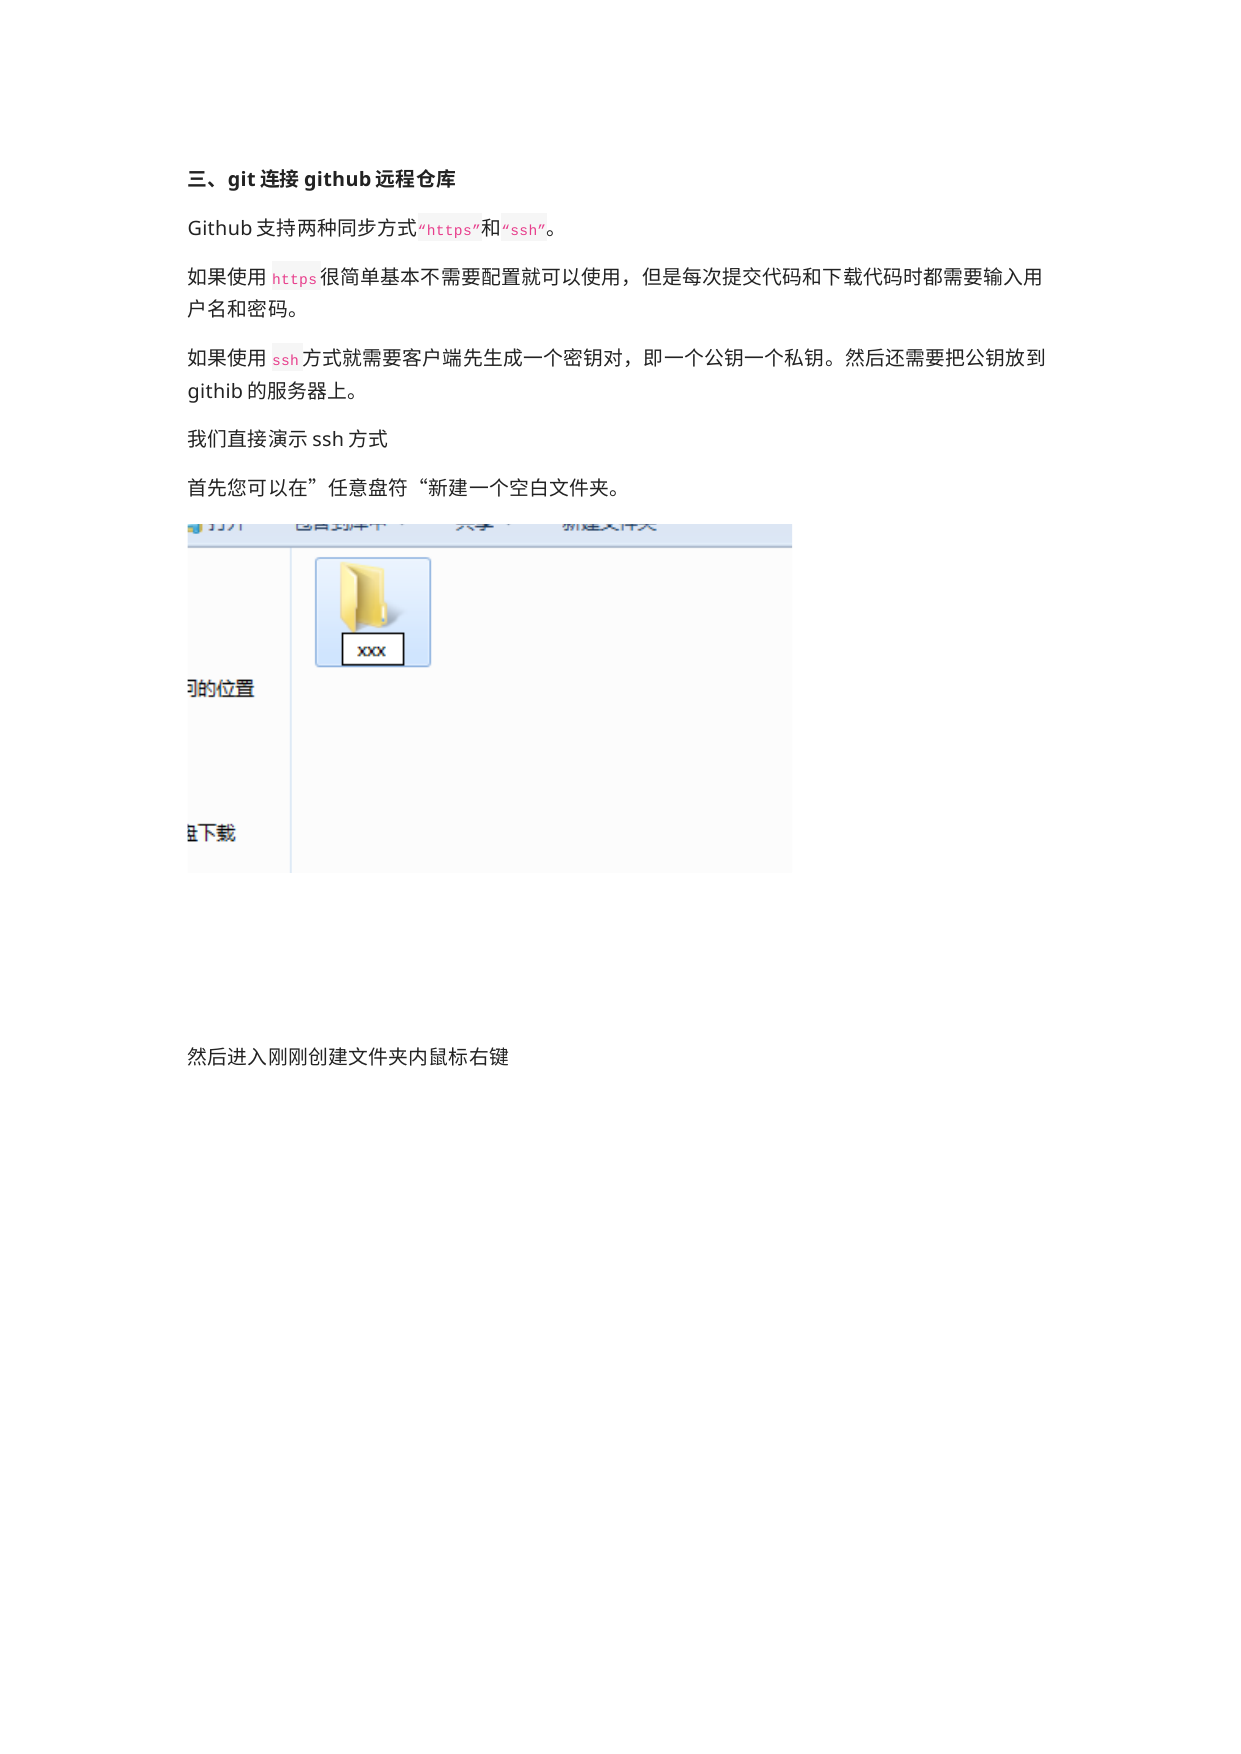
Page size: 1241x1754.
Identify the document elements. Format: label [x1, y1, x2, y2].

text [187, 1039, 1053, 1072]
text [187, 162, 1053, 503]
picture [187, 523, 793, 873]
